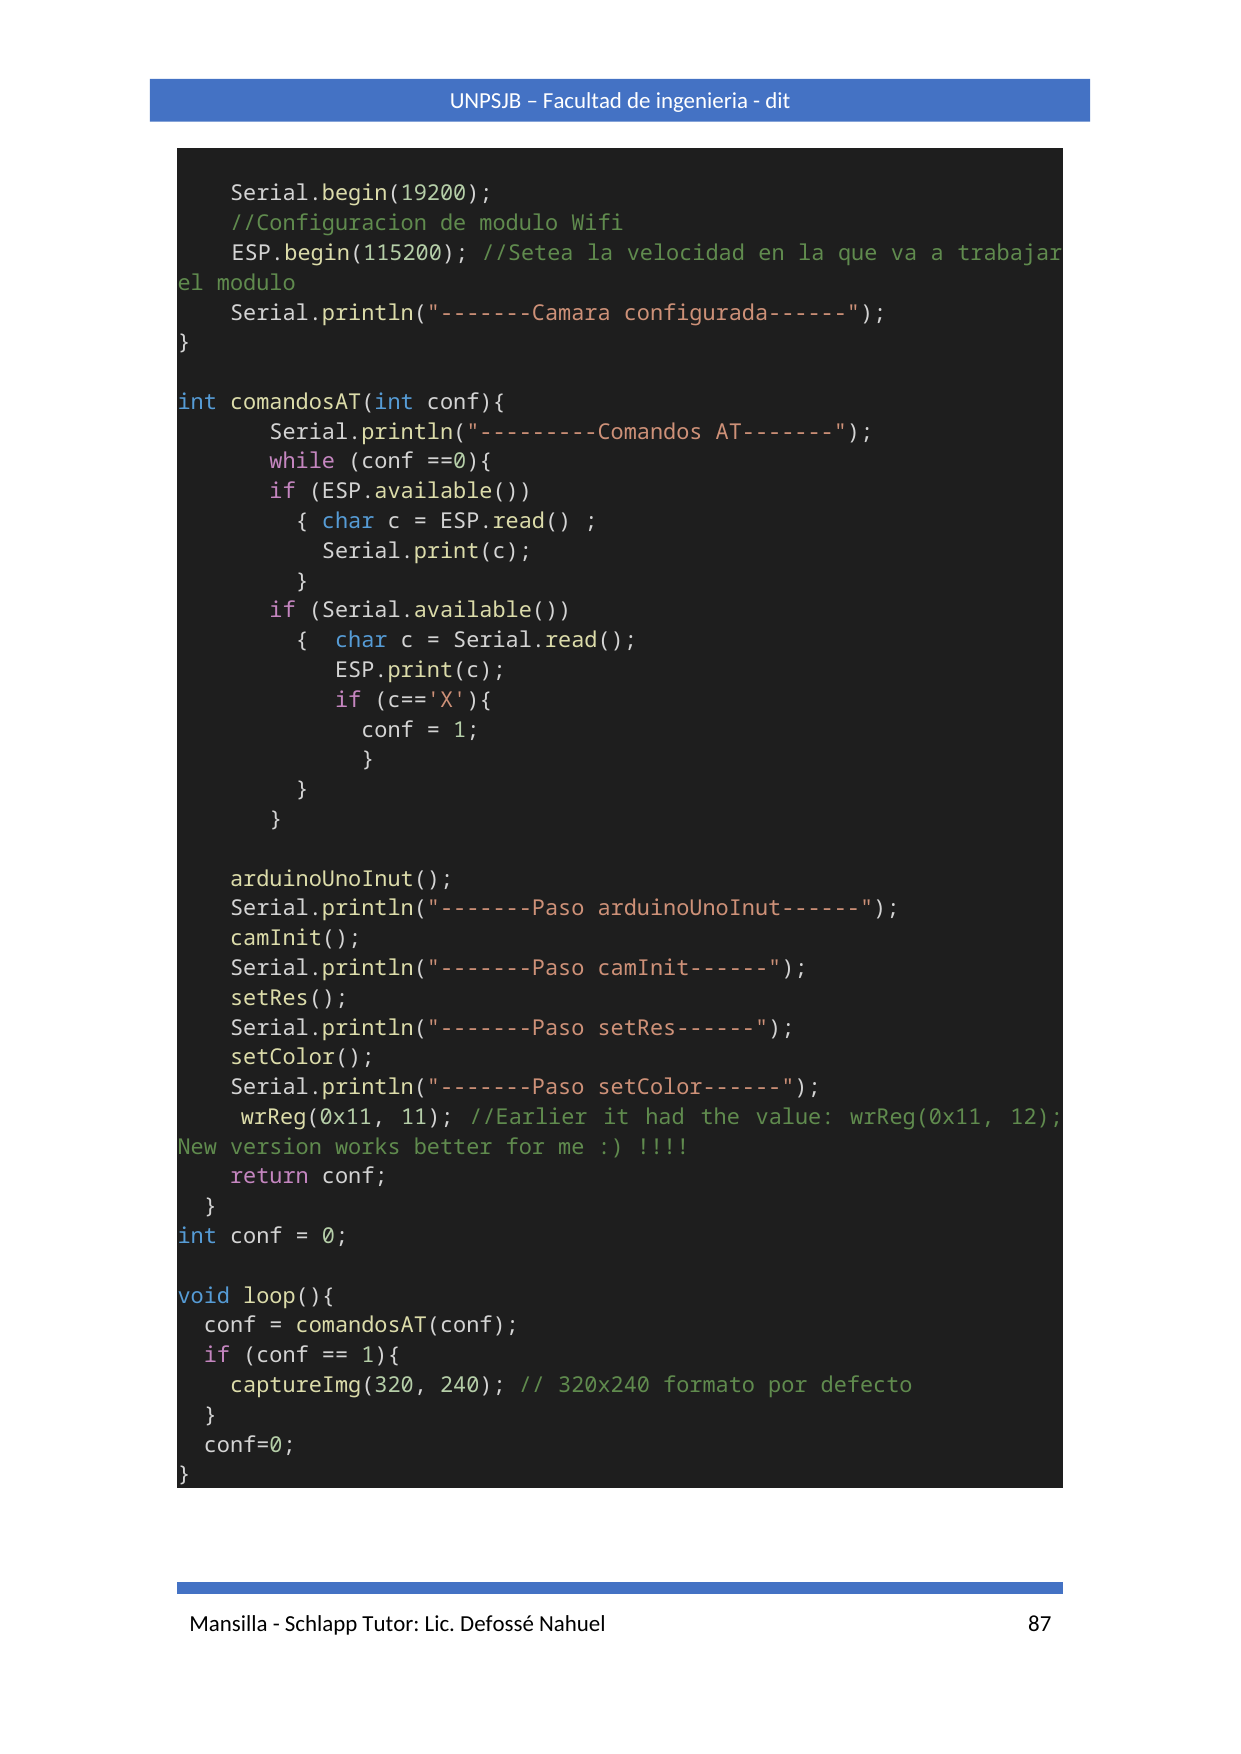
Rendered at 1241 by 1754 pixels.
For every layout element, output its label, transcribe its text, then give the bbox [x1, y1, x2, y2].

text { char c = Serial.read(); [177, 624, 1063, 654]
text } [177, 1190, 1063, 1220]
text void loop(){ [177, 1280, 1063, 1309]
text wrReg(0x11, 11); //Earlier it had the value: wrReg(0x11, 12); New version works better for me :) !!!! [177, 1101, 1063, 1161]
text Serial.println("-------Camara configurada------"); [177, 297, 1063, 326]
text if (c=='X'){ [177, 684, 1063, 714]
text } [177, 773, 1063, 803]
text } [177, 565, 1063, 594]
text if (conf == 1){ [177, 1339, 1063, 1369]
text int conf = 0; [177, 1220, 1063, 1250]
text //Configuracion de modulo Wifi [177, 207, 1063, 237]
text } [177, 1458, 1063, 1488]
text Serial.print(c); [177, 535, 1063, 565]
text } [177, 803, 1063, 833]
text arduinoUnoInut(); [177, 863, 1063, 892]
text Serial.println("---------Comandos AT-------"); [177, 416, 1063, 446]
text } [177, 743, 1063, 773]
text { char c = ESP.read() ; [177, 505, 1063, 535]
text Serial.println("-------Paso arduinoUnoInut------"); [177, 892, 1063, 922]
text Serial.println("-------Paso setColor------"); [177, 1071, 1063, 1101]
text if (Serial.available()) [177, 594, 1063, 624]
text return conf; [177, 1161, 1063, 1190]
text conf=0; [177, 1429, 1063, 1458]
text } [177, 1399, 1063, 1429]
text ESP.begin(115200); //Setea la velocidad en la que va a trabajar el modulo [177, 237, 1063, 297]
text captureImg(320, 240); // 320x240 formato por defecto [177, 1369, 1063, 1399]
text Serial.begin(19200); [177, 177, 1063, 207]
text while (conf ==0){ [177, 446, 1063, 475]
text conf = comandosAT(conf); [177, 1309, 1063, 1339]
text int comandosAT(int conf){ [177, 386, 1063, 416]
text Serial.println("-------Paso camInit------"); [177, 952, 1063, 982]
text setRes(); [177, 982, 1063, 1012]
text ESP.print(c); [177, 654, 1063, 684]
text conf = 1; [177, 714, 1063, 743]
text if (ESP.available()) [177, 475, 1063, 505]
text setColor(); [177, 1041, 1063, 1071]
text } [177, 326, 1063, 356]
text Serial.println("-------Paso setRes------"); [177, 1012, 1063, 1041]
text camInit(); [177, 922, 1063, 952]
